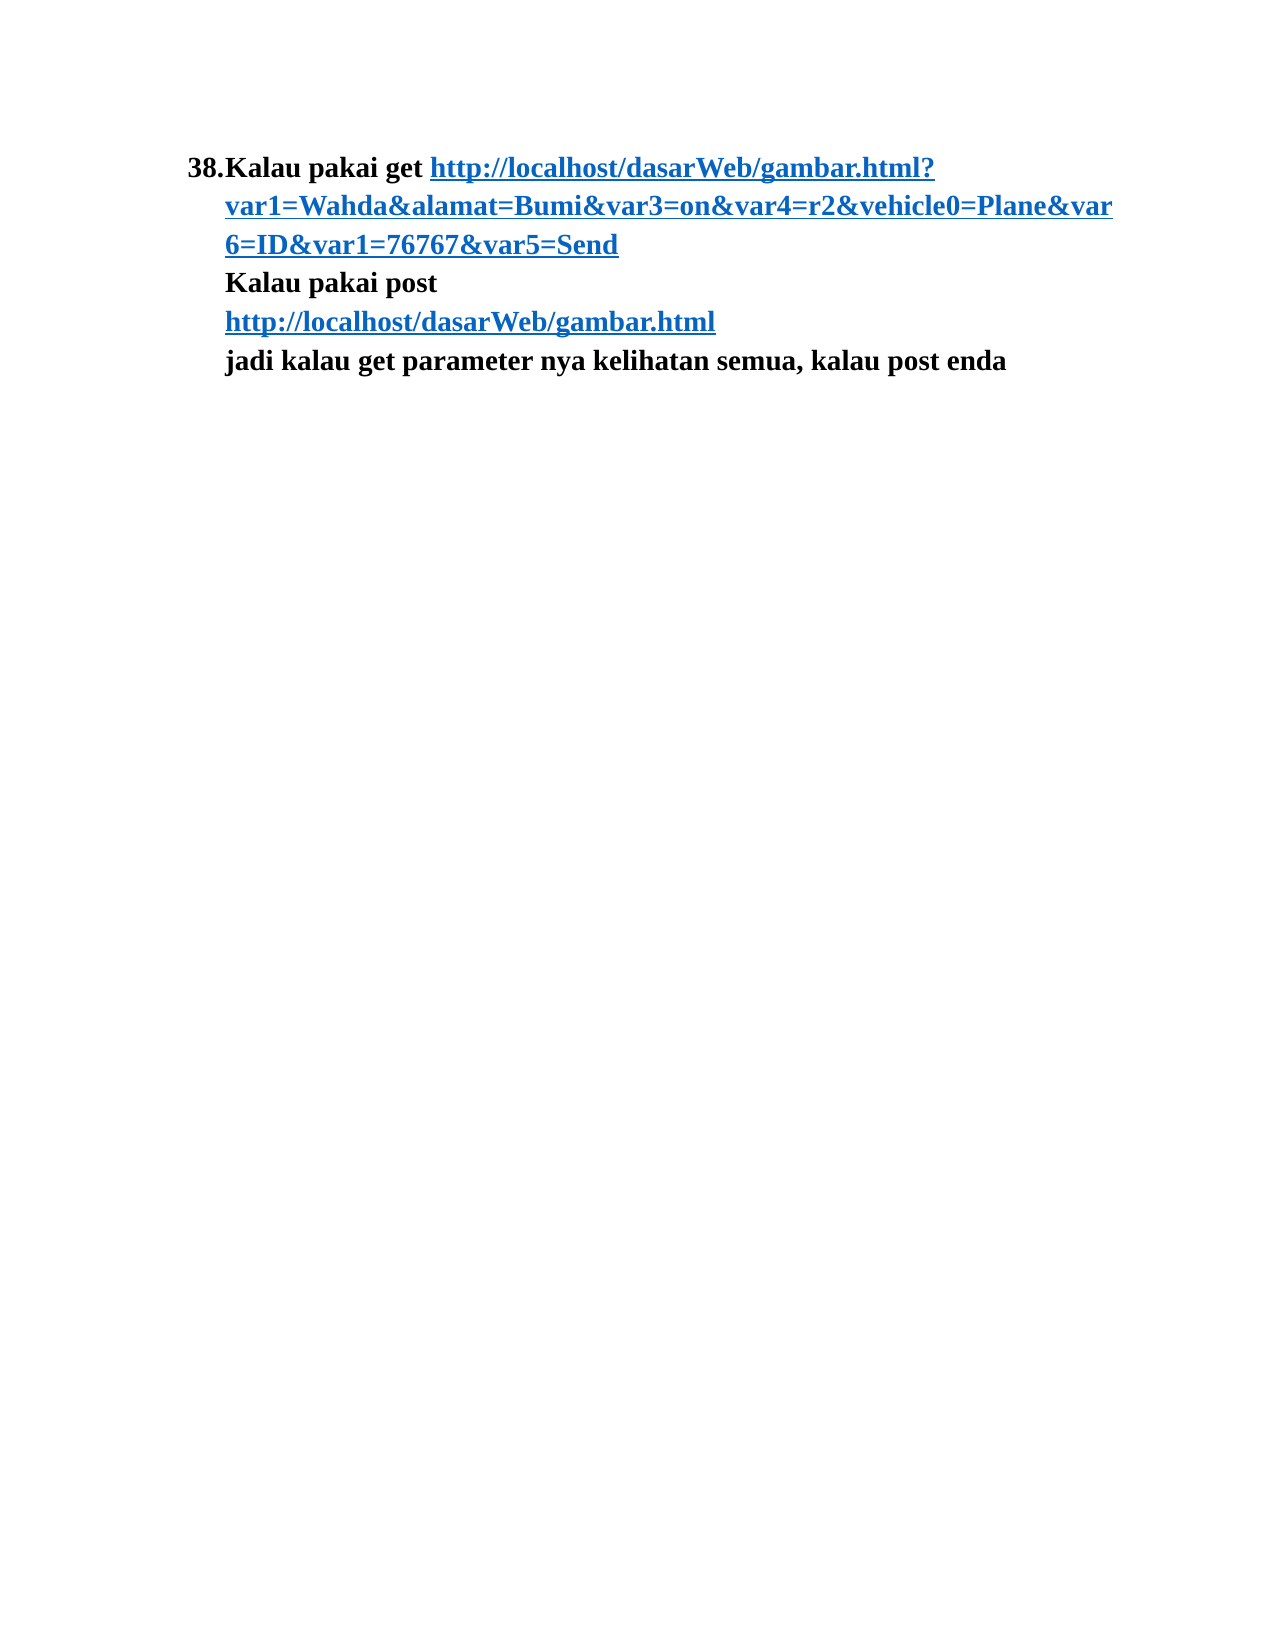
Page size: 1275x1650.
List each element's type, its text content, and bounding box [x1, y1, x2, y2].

list jadi kalau get parameter nya kelihatan semua, kalau post enda [225, 343, 1125, 376]
list http://localhost/dasarWeb/gambar.html [225, 304, 1125, 338]
list Kalau pakai get http://localhost/dasarWeb/gambar.html?var1=Wahda&alamat=Bumi&var3=on&var4=r2&vehicle0=Plane&var6=ID&var1=76767&var5=Send [187, 150, 1125, 261]
list Kalau pakai post [225, 266, 1125, 299]
